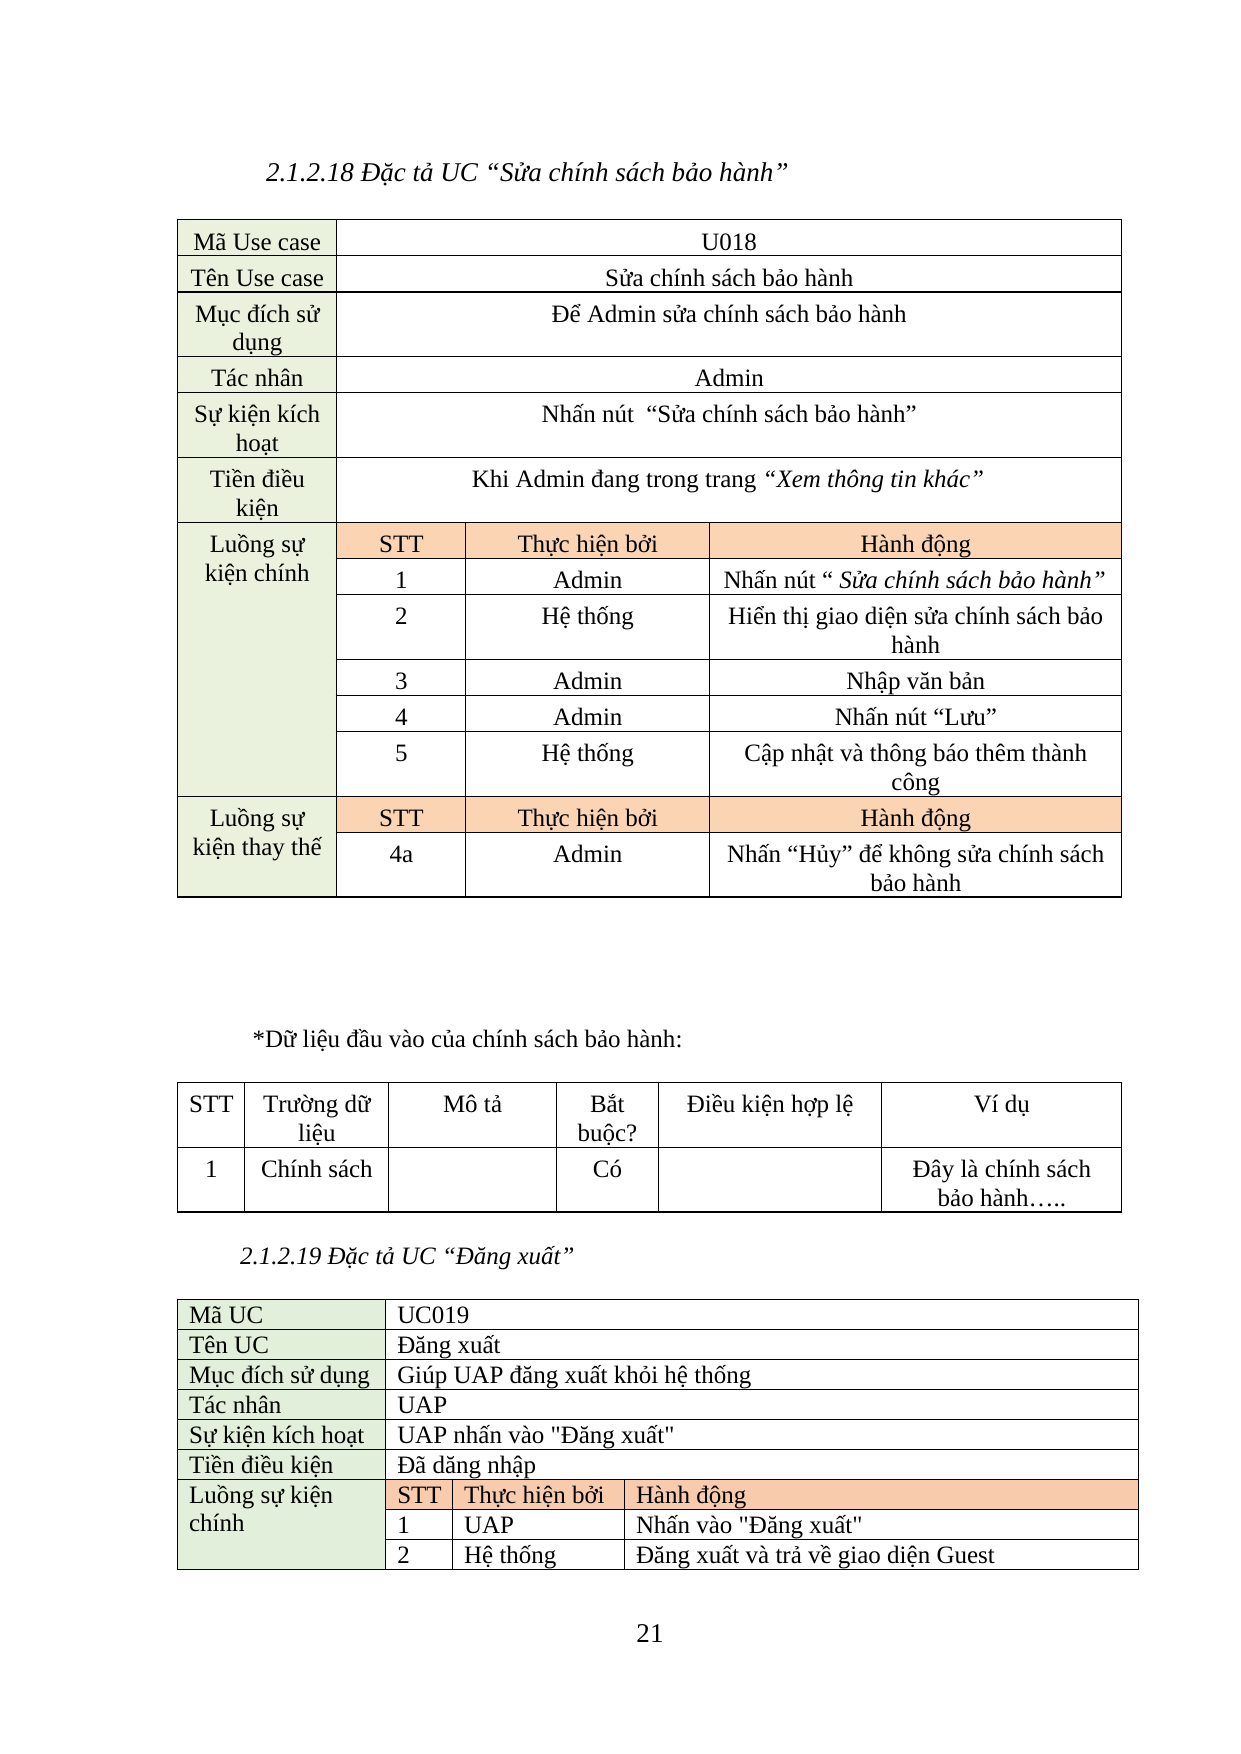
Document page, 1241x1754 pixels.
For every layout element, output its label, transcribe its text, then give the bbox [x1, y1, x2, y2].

table_cell Nhập văn bản [710, 660, 1121, 695]
table_cell 1 [386, 1510, 452, 1539]
table_cell STT [337, 797, 465, 832]
table_cell Luồng sự kiện thay thế [178, 797, 336, 896]
table_cell 4a [337, 833, 465, 896]
table_cell Admin [466, 559, 709, 594]
table_cell 2 [386, 1540, 452, 1569]
table_cell [659, 1148, 881, 1211]
table_cell Nhấn nút “Sửa chính sách bảo hành” [337, 393, 1121, 457]
table_cell Tác nhân [178, 1390, 385, 1419]
table_cell Đây là chính sách bảo hành….. [882, 1148, 1121, 1211]
table_cell Sự kiện kích hoạt [178, 1420, 385, 1449]
table_cell Hành động [625, 1480, 1138, 1509]
table_cell Hiển thị giao diện sửa chính sách bảo hành [710, 595, 1121, 659]
table_cell Khi Admin đang trong trang “Xem thông tin khác” [337, 458, 1121, 522]
table_header Mã Use case [178, 220, 336, 255]
table_header Ví dụ [882, 1083, 1121, 1147]
table_cell 4 [337, 696, 465, 731]
table_cell Chính sách [245, 1148, 388, 1211]
table_cell UAP [453, 1510, 624, 1539]
table_cell Hành động [710, 797, 1121, 832]
table_cell UAP [386, 1390, 1138, 1419]
table_cell 5 [337, 732, 465, 796]
table_cell Đăng xuất và trả về giao diện Guest [625, 1540, 1138, 1569]
table_cell Admin [466, 696, 709, 731]
table_header Điều kiện hợp lệ [659, 1083, 881, 1147]
table_cell Cập nhật và thông báo thêm thành công [710, 732, 1121, 796]
table_cell Tên Use case [178, 256, 336, 291]
table_cell Nhấn vào "Đăng xuất" [625, 1510, 1138, 1539]
table_header Bắt buộc? [557, 1083, 658, 1147]
table_cell Đã dăng nhập [386, 1450, 1138, 1479]
table_cell Admin [466, 833, 709, 896]
table_cell Hệ thống [453, 1540, 624, 1569]
table_header U018 [337, 220, 1121, 255]
table_cell Luồng sự kiện chính [178, 1480, 385, 1569]
table_cell Admin [466, 660, 709, 695]
table_cell 1 [337, 559, 465, 594]
table_cell 1 [178, 1148, 244, 1211]
table_cell Để Admin sửa chính sách bảo hành [337, 293, 1121, 356]
table_cell Hệ thống [466, 595, 709, 659]
table_cell 2 [337, 595, 465, 659]
table_header STT [178, 1083, 244, 1147]
table_cell Hành động [710, 523, 1121, 558]
table_header Mô tả [389, 1083, 556, 1147]
table_cell Thực hiện bởi [453, 1480, 624, 1509]
table_header Trường dữ liệu [245, 1083, 388, 1147]
table_cell Tiền điều kiện [178, 1450, 385, 1479]
table_cell STT [337, 523, 465, 558]
table_cell Có [557, 1148, 658, 1211]
table_cell Sự kiện kích hoạt [178, 393, 336, 457]
table_cell Thực hiện bởi [466, 523, 709, 558]
table_cell Admin [337, 357, 1121, 392]
table_cell Tên UC [178, 1330, 385, 1359]
table_cell Đăng xuất [386, 1330, 1138, 1359]
subtitle 2.1.2.18 Đặc tả UC “Sửa chính sách bảo hành” [177, 156, 1122, 188]
table_cell 3 [337, 660, 465, 695]
table_cell Tiền điều kiện [178, 458, 336, 522]
text 2.1.2.19 Đặc tả UC “Đăng xuất” [177, 1241, 1122, 1270]
table_header Mã UC [178, 1300, 385, 1329]
table_cell Sửa chính sách bảo hành [337, 256, 1121, 291]
table_cell Nhấn nút “Lưu” [710, 696, 1121, 731]
table_cell STT [386, 1480, 452, 1509]
table_cell Mục đích sử dụng [178, 293, 336, 356]
table_cell Nhấn “Hủy” để không sửa chính sách bảo hành [710, 833, 1121, 896]
table_cell Giúp UAP đăng xuất khỏi hệ thống [386, 1360, 1138, 1389]
table_cell Tác nhân [178, 357, 336, 392]
text *Dữ liệu đầu vào của chính sách bảo hành: [177, 1024, 1122, 1053]
table_header UC019 [386, 1300, 1138, 1329]
table_cell Hệ thống [466, 732, 709, 796]
table_cell UAP nhấn vào "Đăng xuất" [386, 1420, 1138, 1449]
table_cell Luồng sự kiện chính [178, 523, 336, 796]
table_cell Nhấn nút “ Sửa chính sách bảo hành” [710, 559, 1121, 594]
table_cell Thực hiện bởi [466, 797, 709, 832]
table_cell [389, 1148, 556, 1211]
table_cell Mục đích sử dụng [178, 1360, 385, 1389]
